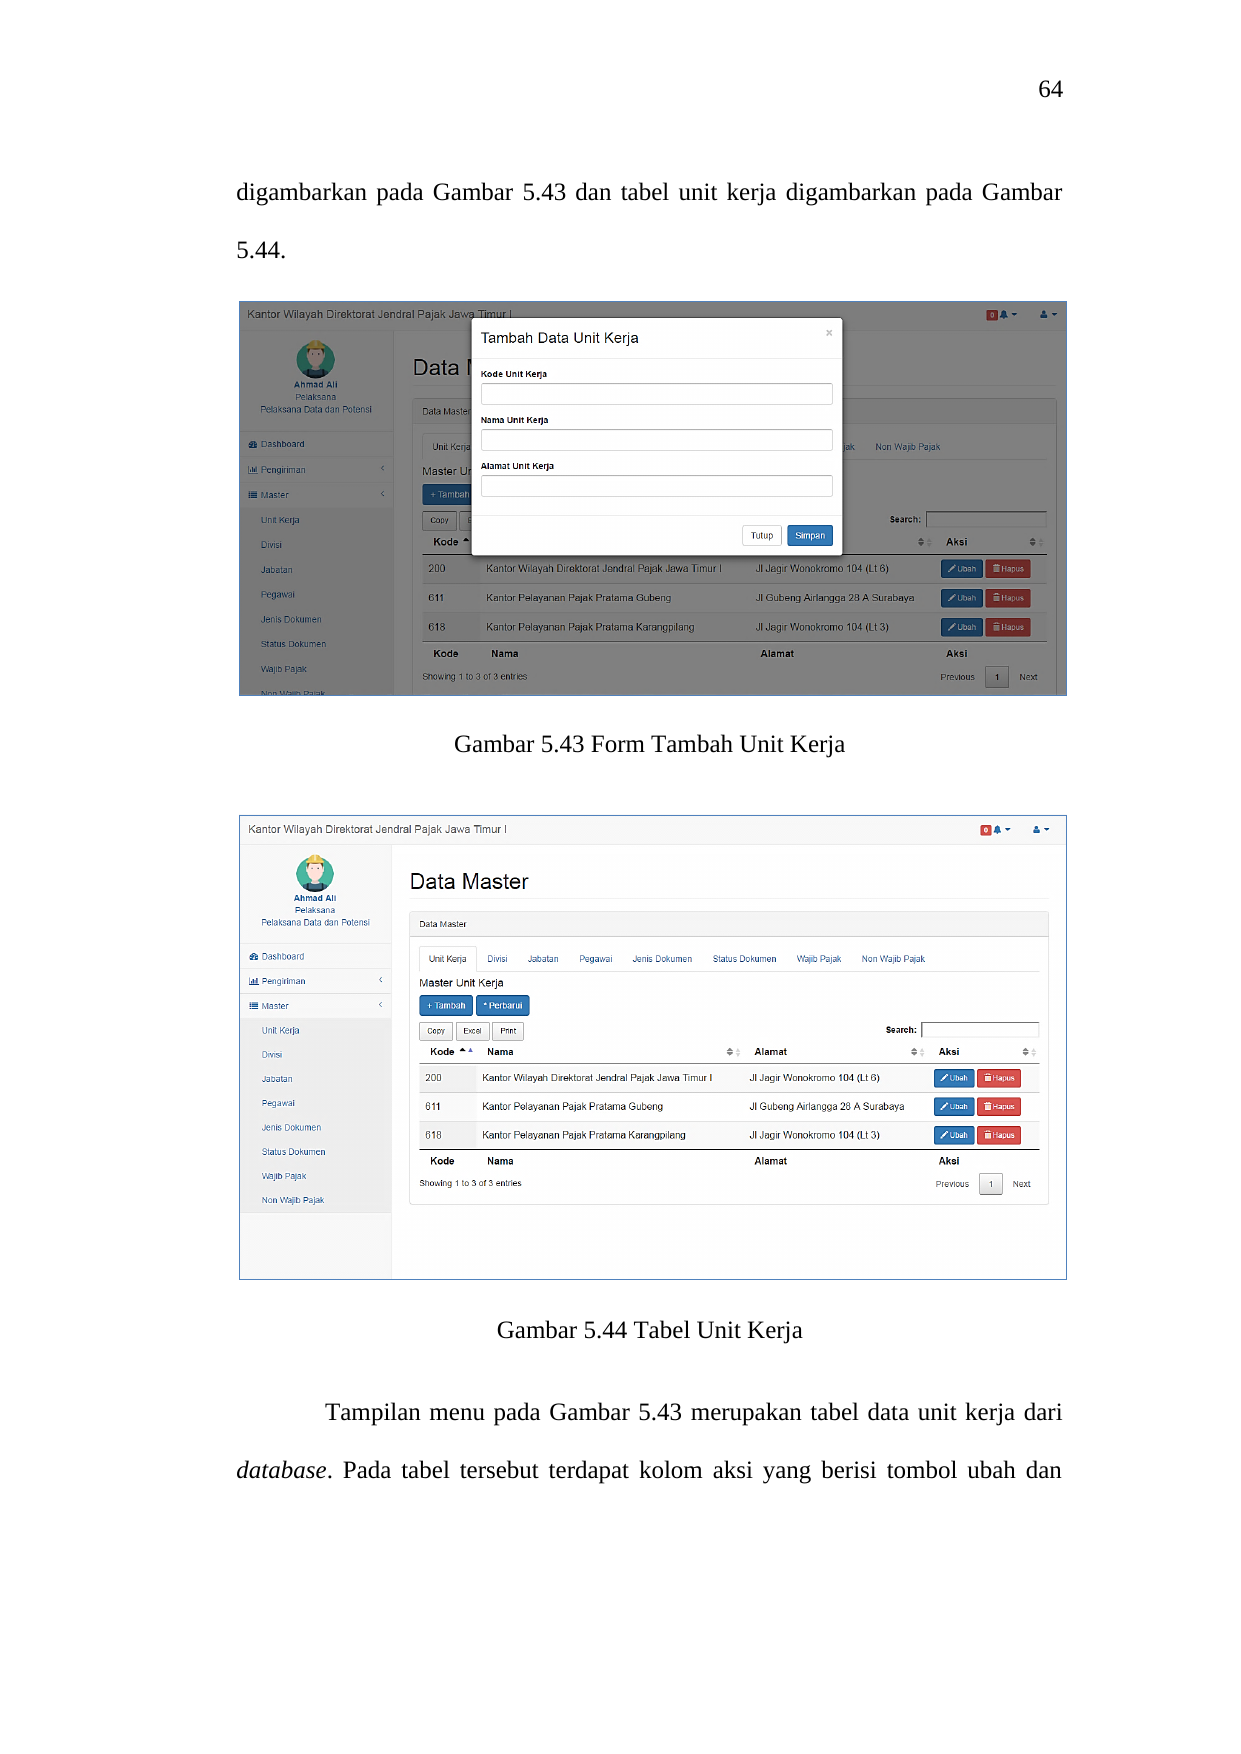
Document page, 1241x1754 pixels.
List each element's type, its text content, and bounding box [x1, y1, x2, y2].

picture [240, 816, 1066, 1279]
text Gambar 5. Tabel Unit Kerja [236, 1315, 1063, 1343]
text Gambar 5. Form Tambah Unit Kerja [236, 729, 1063, 758]
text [236, 1397, 1063, 1483]
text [236, 177, 1063, 263]
picture [240, 302, 1066, 695]
